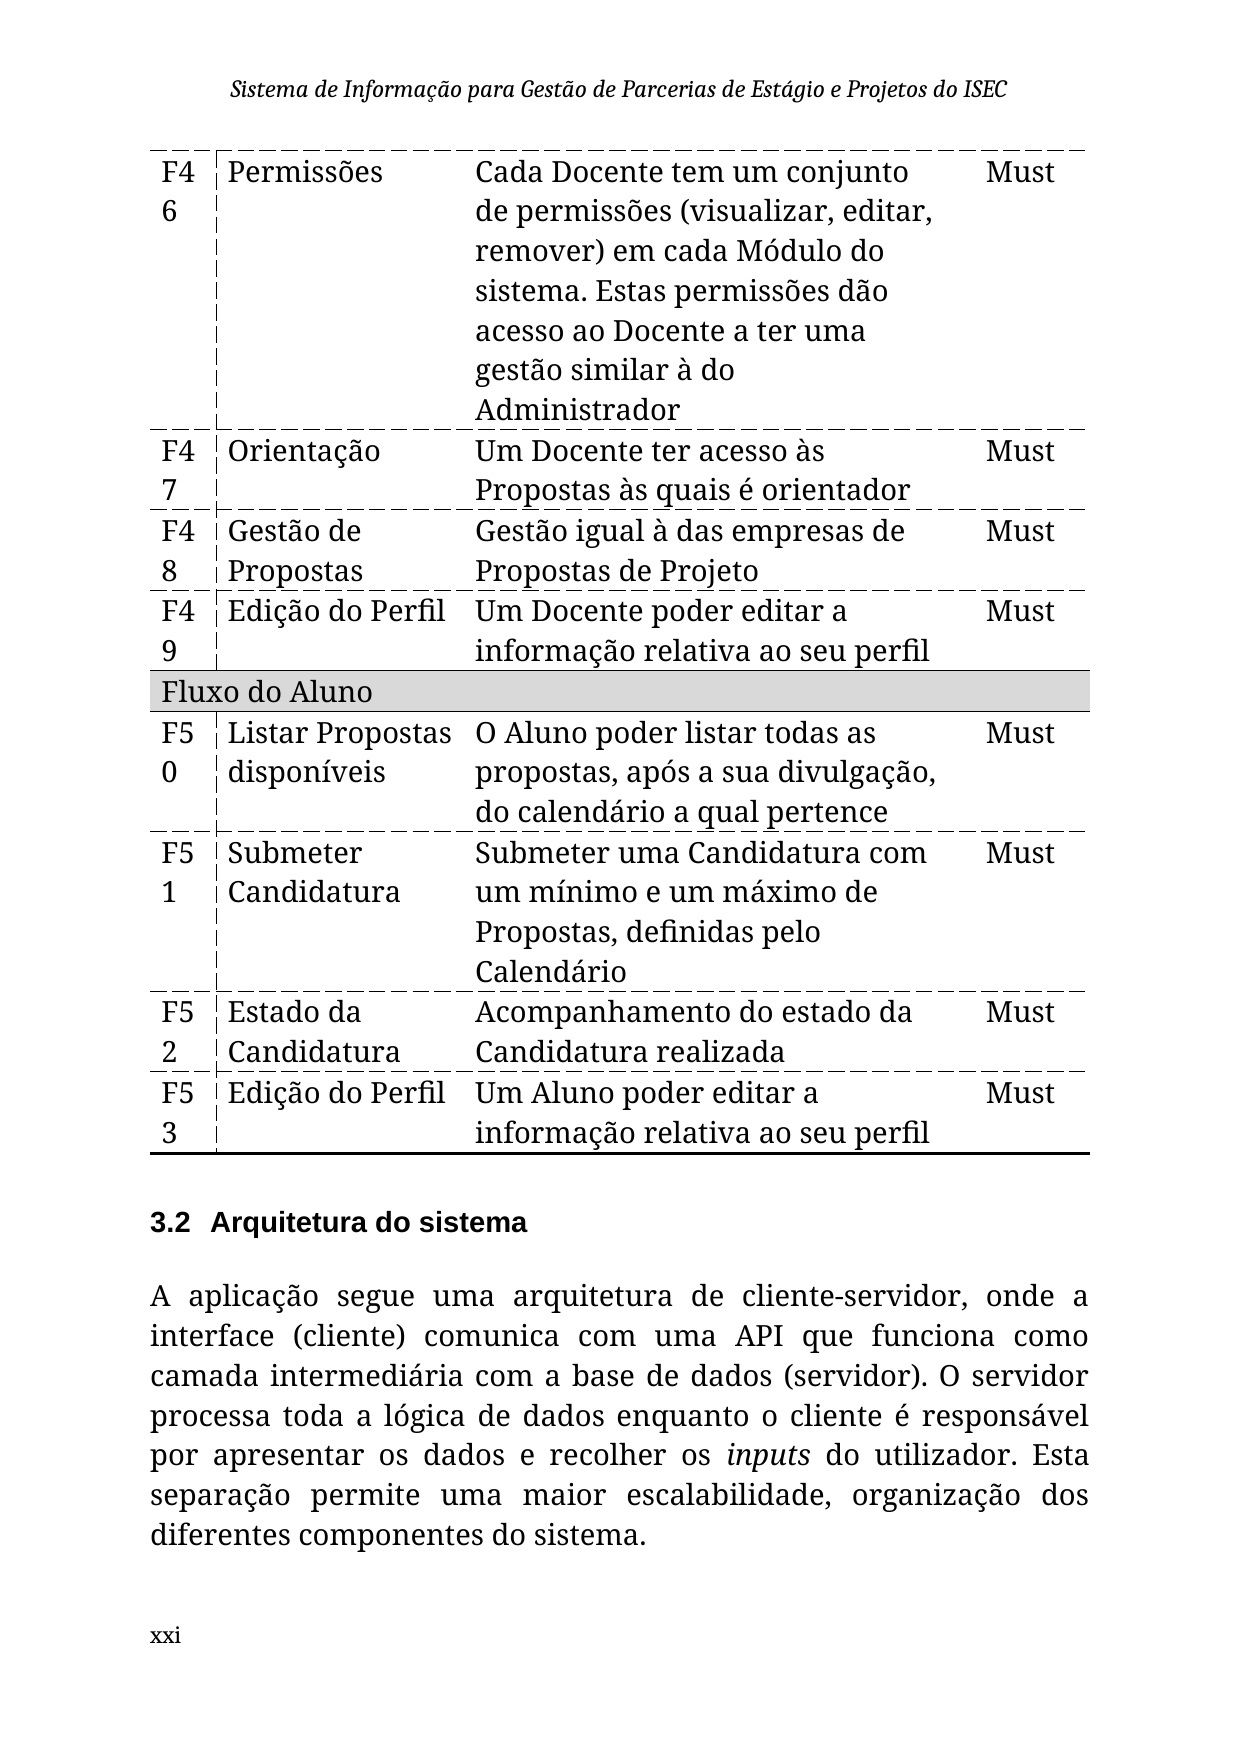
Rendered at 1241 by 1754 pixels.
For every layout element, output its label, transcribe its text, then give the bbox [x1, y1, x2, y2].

table_cell O Aluno poder listar todas as propostas, após a sua divulgação, do calendário a qual pertence [464, 712, 950, 831]
table_cell F53 [150, 1071, 216, 1152]
table_cell Must [950, 509, 1090, 590]
table_cell Um Docente ter acesso às Propostas às quais é orientador [464, 429, 950, 509]
table_cell Must [950, 712, 1090, 831]
table_cell Must [950, 429, 1090, 509]
table_cell Permissões [216, 150, 464, 429]
table_cell Acompanhamento do estado da Candidatura realizada [464, 991, 950, 1071]
subtitle Arquitetura do sistema [150, 1205, 1090, 1238]
text A aplicação segue uma arquitetura de cliente-servidor, onde a interface (cliente) comunica com uma API que funciona como camada intermediária com a base de dados (servidor). O servidor processa toda a lógica de dados enquanto o cliente é responsável por apresentar os dados e recolher os inputs do utilizador. Esta separação permite uma maior escalabilidade, organização dos diferentes componentes do sistema. [150, 1276, 1090, 1553]
table_cell F51 [150, 831, 216, 991]
table_cell Um Docente poder editar a informação relativa ao seu perfil [464, 590, 950, 670]
table_cell Must [950, 1071, 1090, 1152]
table_cell Edição do Perfil [216, 1071, 464, 1152]
table_cell Must [950, 991, 1090, 1071]
table_cell Estado da Candidatura [216, 991, 464, 1071]
table_cell Must [950, 150, 1090, 429]
table_cell Listar Propostas disponíveis [216, 712, 464, 831]
table_cell F50 [150, 712, 216, 831]
table_cell Gestão igual à das empresas de Propostas de Projeto [464, 509, 950, 590]
table_cell Submeter uma Candidatura com um mínimo e um máximo de Propostas, definidas pelo Calendário [464, 831, 950, 991]
table_cell F49 [150, 590, 216, 670]
table_cell Must [950, 590, 1090, 670]
table_cell Gestão de Propostas [216, 509, 464, 590]
table_cell F48 [150, 509, 216, 590]
table_cell Fluxo do Aluno [150, 671, 1090, 711]
table_cell F46 [150, 150, 216, 429]
table_cell F52 [150, 991, 216, 1071]
table_cell Submeter Candidatura [216, 831, 464, 991]
table_cell F47 [150, 429, 216, 509]
table_cell Cada Docente tem um conjunto de permissões (visualizar, editar, remover) em cada Módulo do sistema. Estas permissões dão acesso ao Docente a ter uma gestão similar à do Administrador [464, 150, 950, 429]
table_cell Must [950, 831, 1090, 991]
table_cell Um Aluno poder editar a informação relativa ao seu perfil [464, 1071, 950, 1152]
table_cell Edição do Perfil [216, 590, 464, 670]
table_cell Orientação [216, 429, 464, 509]
